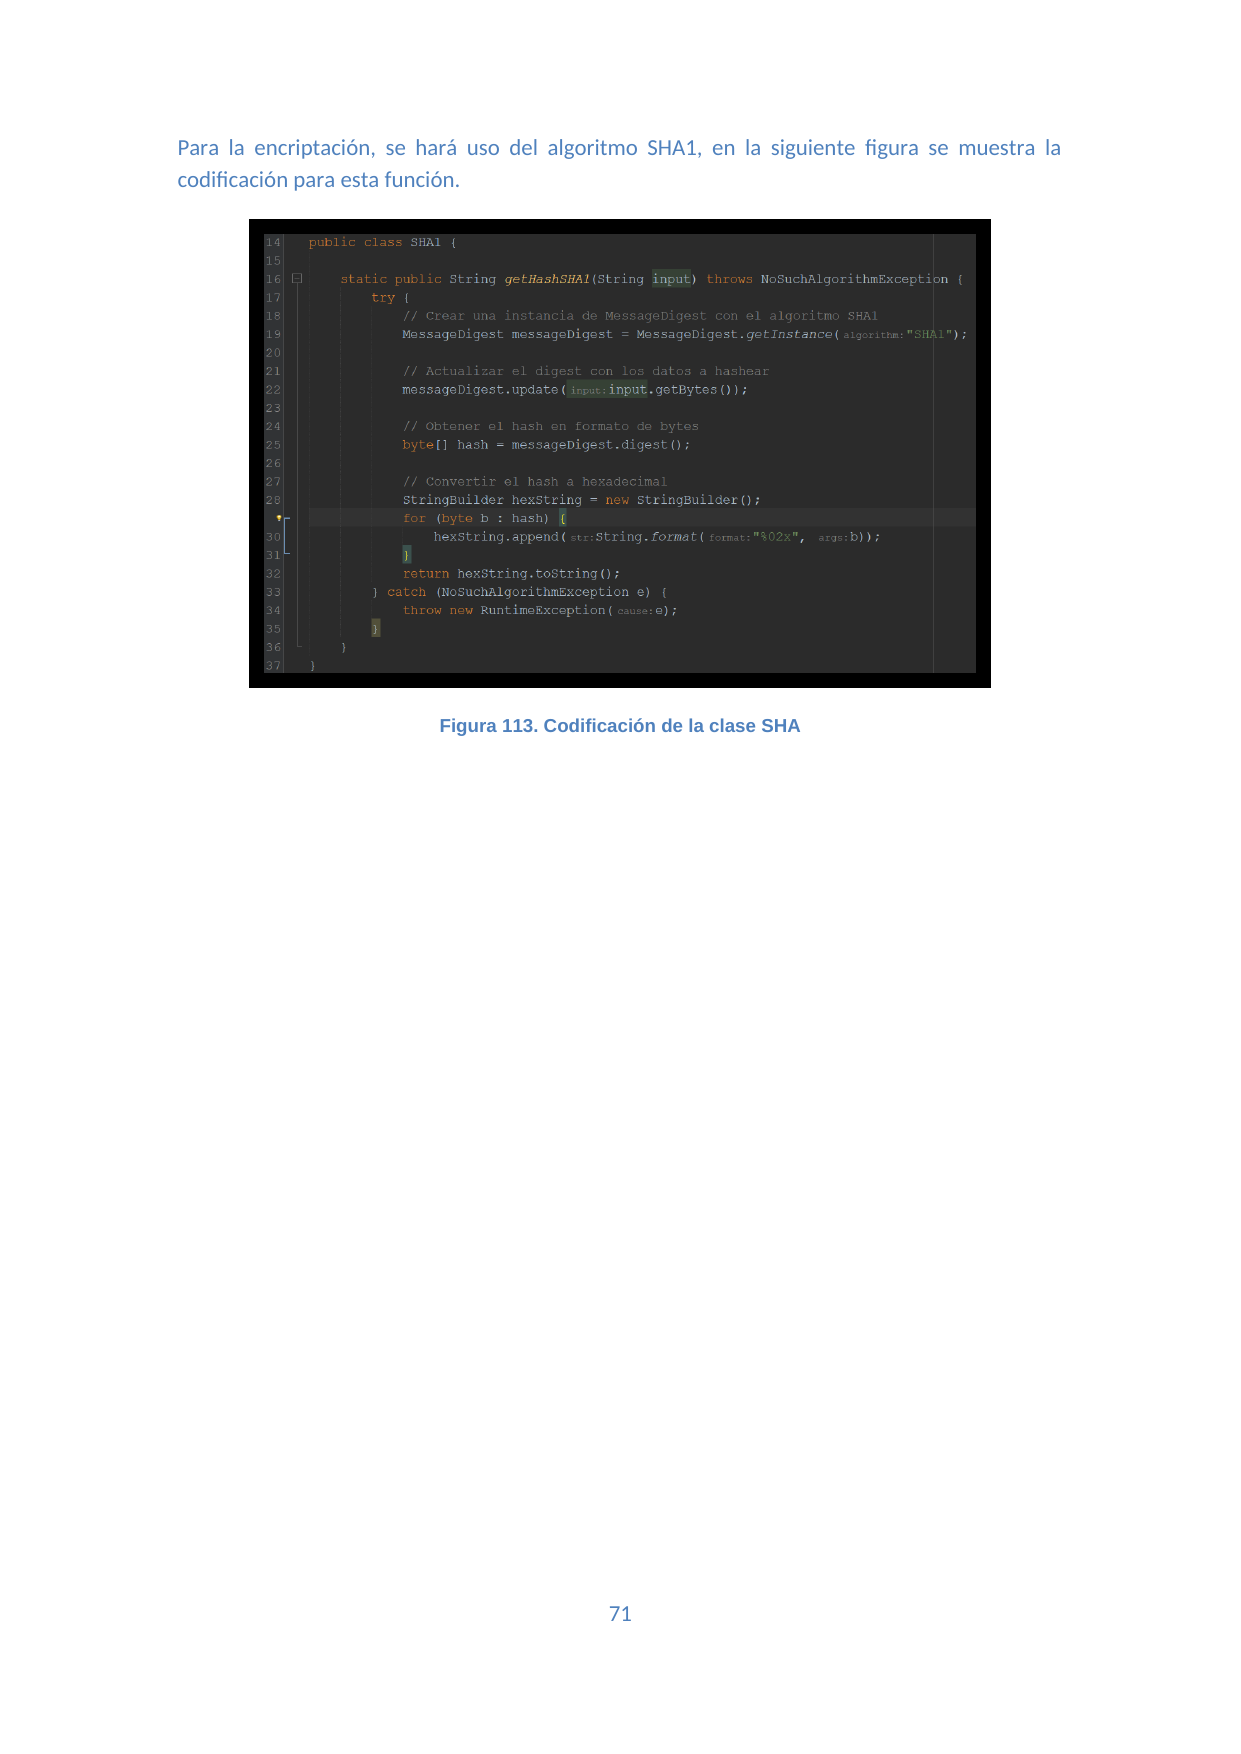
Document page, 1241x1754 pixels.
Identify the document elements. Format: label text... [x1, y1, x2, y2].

text Figura 113. Codificación de la clase SHA [177, 715, 1063, 737]
picture [264, 234, 976, 673]
text Para la encriptación, se hará uso del algoritmo SHA1, en la siguiente figura se muestra la codificación para esta función. [177, 133, 1063, 193]
